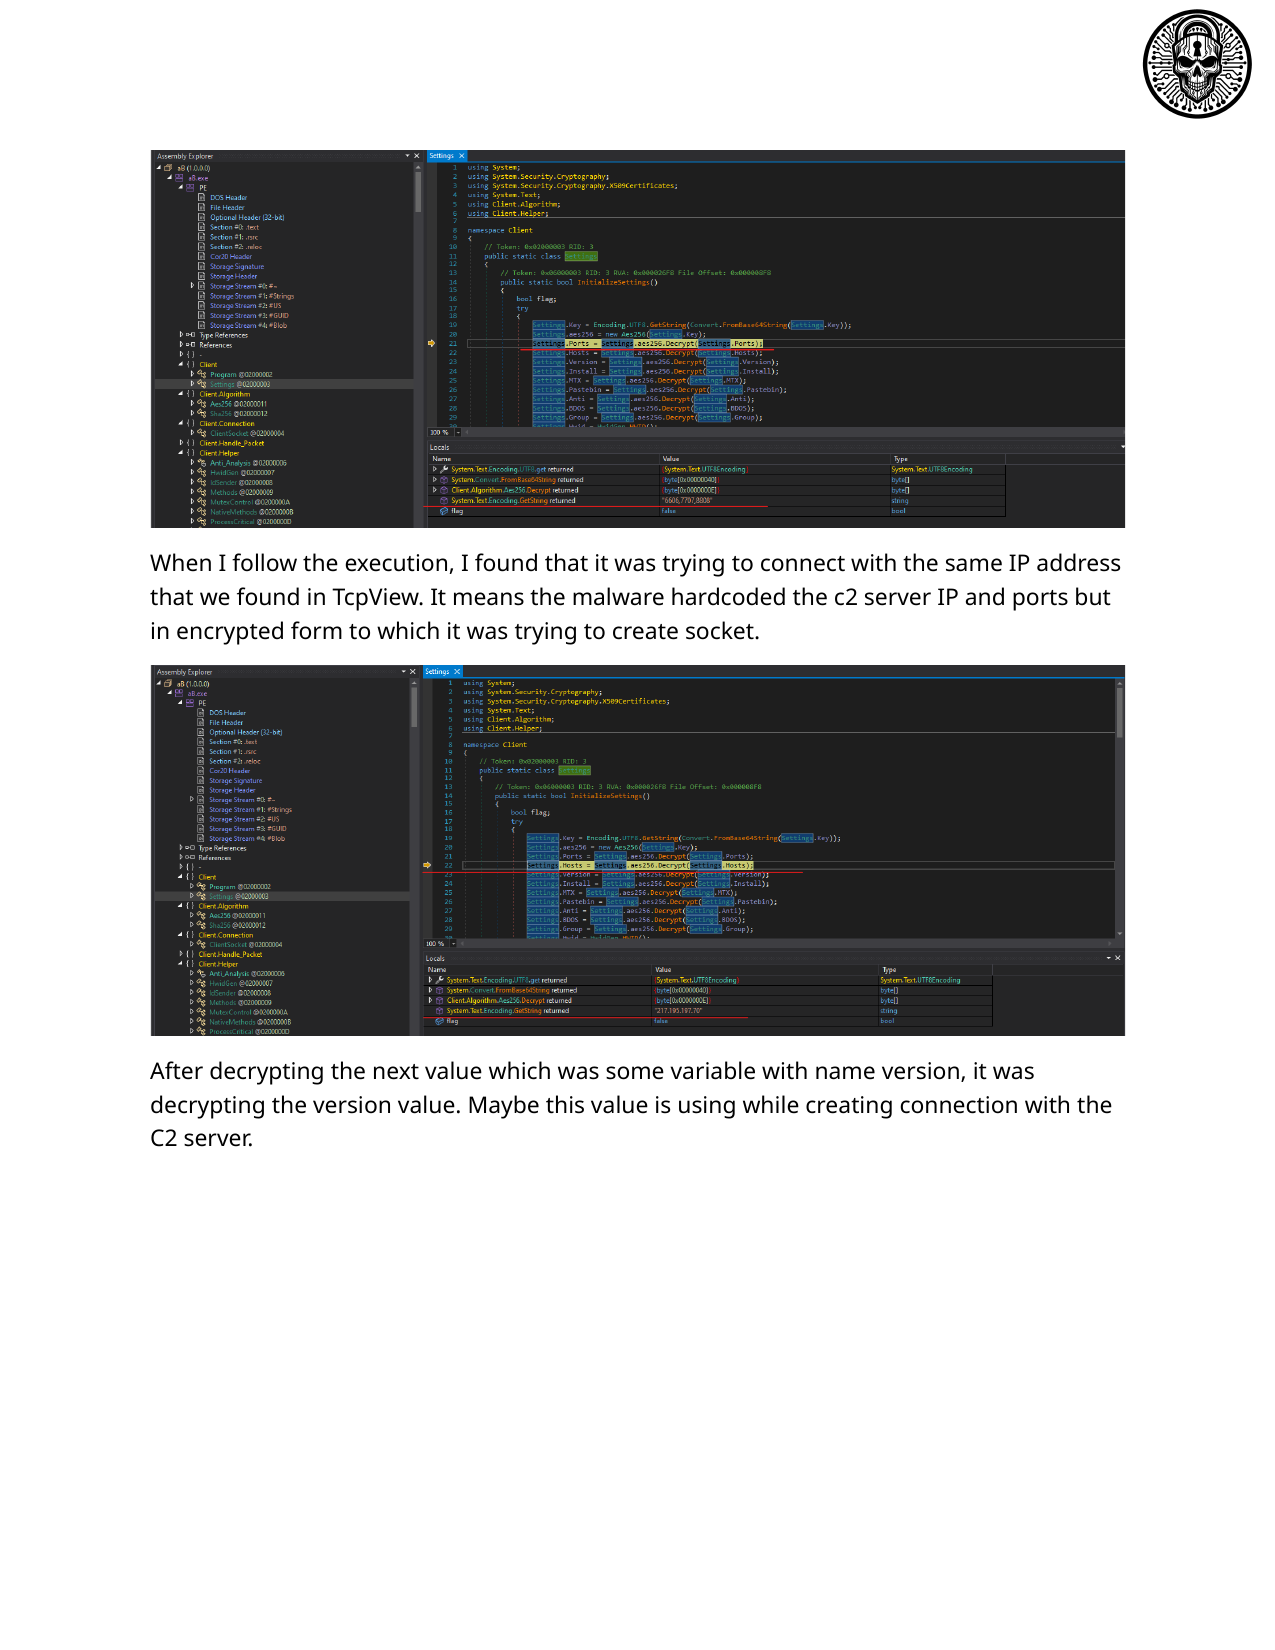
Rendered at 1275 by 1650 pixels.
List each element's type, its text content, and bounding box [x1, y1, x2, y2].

picture [1138, 0, 1262, 123]
text When I follow the execution, I found that it was trying to connect with the same IP address that we found in TcpView. It means the malware hardcoded the c2 server IP and ports but in encrypted form to which it was trying to create socket. [150, 547, 1125, 646]
text After decrypting the next value which was some variable with name version, it was decrypting the version value. Maybe this value is using while creating connection with the C2 server. [150, 1055, 1125, 1154]
picture [150, 665, 1125, 1036]
picture [150, 150, 1125, 528]
